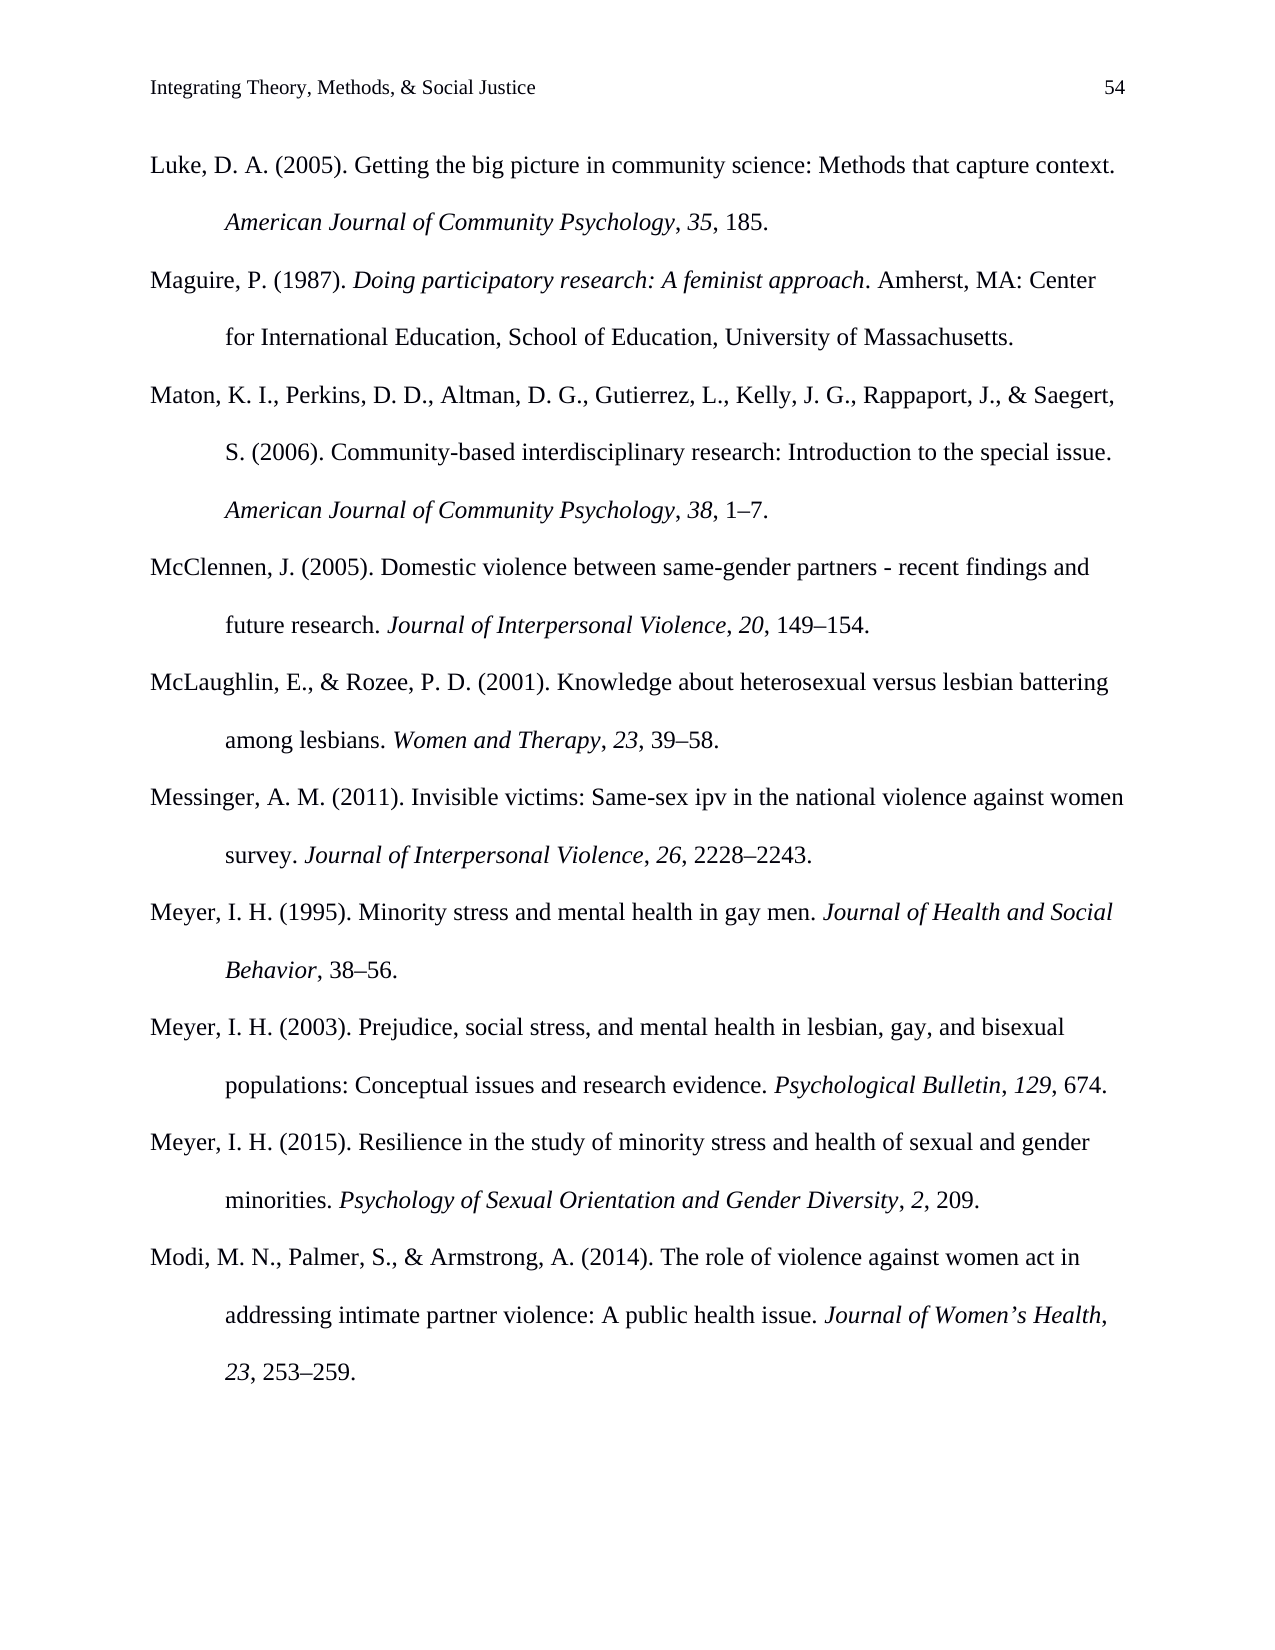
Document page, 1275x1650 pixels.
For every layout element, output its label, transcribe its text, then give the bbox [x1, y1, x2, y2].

text Maguire, P. (1987). Doing participatory research: A feminist approach. Amherst, MA: Center for International Education, School of Education, University of Massachusetts. [150, 265, 1125, 351]
text Messinger, A. M. (2011). Invisible victims: Same-sex ipv in the national violence against women survey. Journal of Interpersonal Violence, 26, 2228–2243. [150, 782, 1125, 869]
text Modi, M. N., Palmer, S., & Armstrong, A. (2014). The role of violence against women act in addressing intimate partner violence: A public health issue. Journal of Women’s Health, 23, 253–259. [150, 1242, 1125, 1386]
text Meyer, I. H. (2015). Resilience in the study of minority stress and health of sexual and gender minorities. Psychology of Sexual Orientation and Gender Diversity, 2, 209. [150, 1127, 1125, 1214]
text Meyer, I. H. (1995). Minority stress and mental health in gay men. Journal of Health and Social Behavior, 38–56. [150, 897, 1125, 984]
text McLaughlin, E., & Rozee, P. D. (2001). Knowledge about heterosexual versus lesbian battering among lesbians. Women and Therapy, 23, 39–58. [150, 667, 1125, 754]
text Maton, K. I., Perkins, D. D., Altman, D. G., Gutierrez, L., Kelly, J. G., Rappaport, J., & Saegert, S. (2006). Community-based interdisciplinary research: Introduction to the special issue. American Journal of Community Psychology, 38, 1–7. [150, 380, 1125, 524]
text McClennen, J. (2005). Domestic violence between same-gender partners - recent findings and future research. Journal of Interpersonal Violence, 20, 149–154. [150, 552, 1125, 639]
text Meyer, I. H. (2003). Prejudice, social stress, and mental health in lesbian, gay, and bisexual populations: Conceptual issues and research evidence. Psychological Bulletin, 129, 674. [150, 1012, 1125, 1099]
text Luke, D. A. (2005). Getting the big picture in community science: Methods that capture context. American Journal of Community Psychology, 35, 185. [150, 150, 1125, 236]
